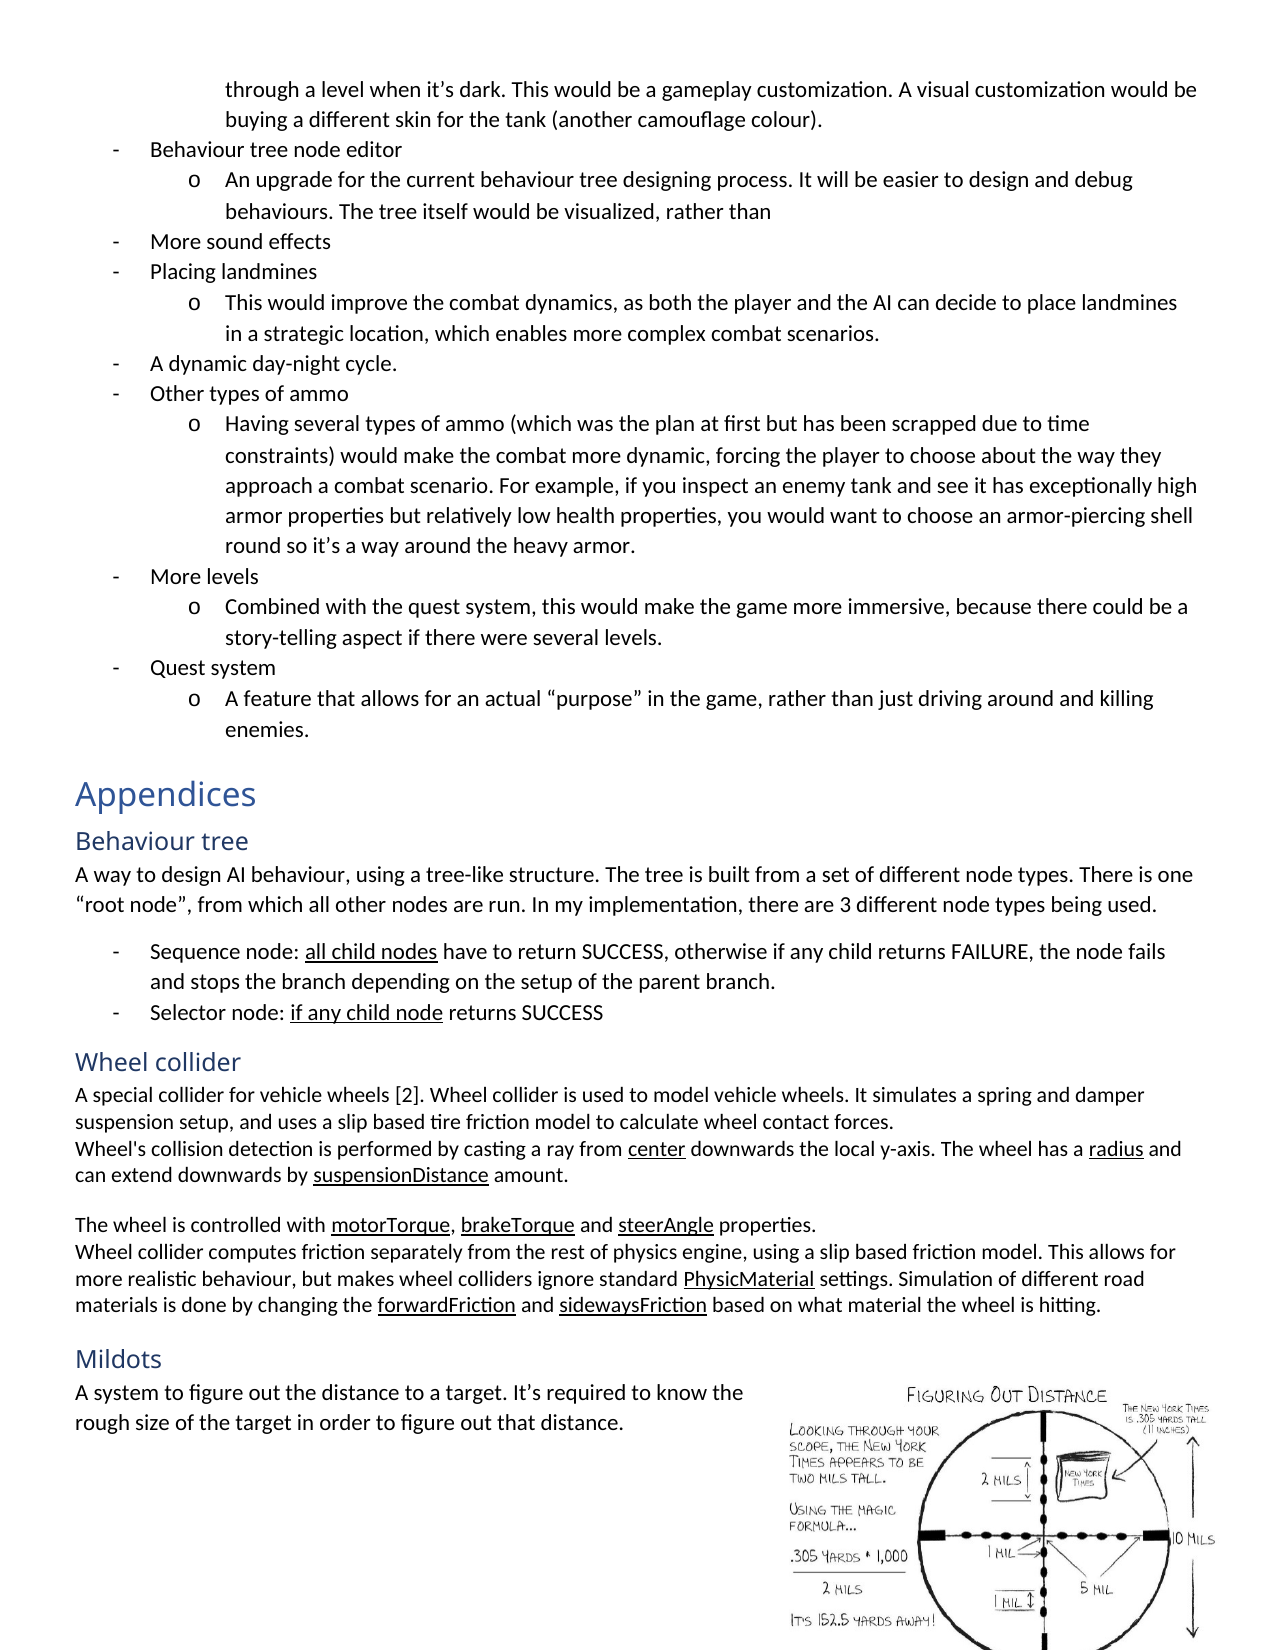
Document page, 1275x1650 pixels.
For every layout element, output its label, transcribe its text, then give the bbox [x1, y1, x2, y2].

list More levels [112, 562, 1200, 590]
list Having several types of ammo (which was the plan at first but has been scrapped due to time constraints) would make the combat more dynamic, forcing the player to choose about the way they approach a combat scenario. For example, if you inspect an enemy tank and see it has exceptionally high armor properties but relatively low health properties, you would want to choose an armor-piercing shell round so it’s a way around the heavy armor. [187, 409, 1200, 559]
list Sequence node: all child nodes have to return SUCCESS, otherwise if any child returns FAILURE, the node fails and stops the branch depending on the setup of the parent branch. [112, 937, 1200, 996]
text A special collider for vehicle wheels . Wheel collider is used to model vehicle wheels. It simulates a spring and damper suspension setup, and uses a slip based tire friction model to calculate wheel contact forces. Wheel's collision detection is performed by casting a ray from center downwards the local y-axis. The wheel has a radius and can extend downwards by suspensionDistance amount. [75, 1081, 1200, 1188]
list Other types of ammo [112, 379, 1200, 407]
list Selector node: if any child node returns SUCCESS [112, 998, 1200, 1026]
list An upgrade for the current behaviour tree designing process. It will be easier to design and debug behaviours. The tree itself would be visualized, rather than [187, 166, 1200, 225]
text A system to figure out the distance to a target. It’s required to know the rough size of the target in order to figure out that distance. [75, 1378, 1200, 1437]
list A feature that allows for an actual “purpose” in the game, rather than just driving around and killing enemies. [187, 684, 1200, 743]
subtitle Mildots [75, 1342, 1200, 1376]
list Placing landmines [112, 257, 1200, 285]
list Quest system [112, 653, 1200, 682]
list A dynamic day-night cycle. [112, 349, 1200, 377]
text The wheel is controlled with motorTorque, brakeTorque and steerAngle properties. Wheel collider computes friction separately from the rest of physics engine, using a slip based friction model. This allows for more realistic behaviour, but makes wheel colliders ignore standard PhysicMaterial settings. Simulation of different road materials is done by changing the forwardFriction and sidewaysFriction based on what material the wheel is hitting. [75, 1211, 1200, 1318]
subtitle Appendices [75, 770, 1200, 816]
subtitle Wheel collider [75, 1044, 1200, 1079]
list More sound effects [112, 227, 1200, 255]
list Combined with the quest system, this would make the game more immersive, because there could be a story-telling aspect if there were several levels. [187, 592, 1200, 651]
picture [783, 1379, 1223, 1650]
subtitle Behaviour tree [75, 823, 1200, 857]
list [187, 75, 1200, 133]
list This would improve the combat dynamics, as both the player and the AI can decide to place landmines in a strategic location, which enables more complex combat scenarios. [187, 288, 1200, 347]
list Behaviour tree node editor [112, 135, 1200, 163]
text A way to design AI behaviour, using a tree-like structure. The tree is built from a set of different node types. There is one “root node”, from which all other nodes are run. In my implementation, there are 3 different node types being used. [75, 860, 1200, 918]
